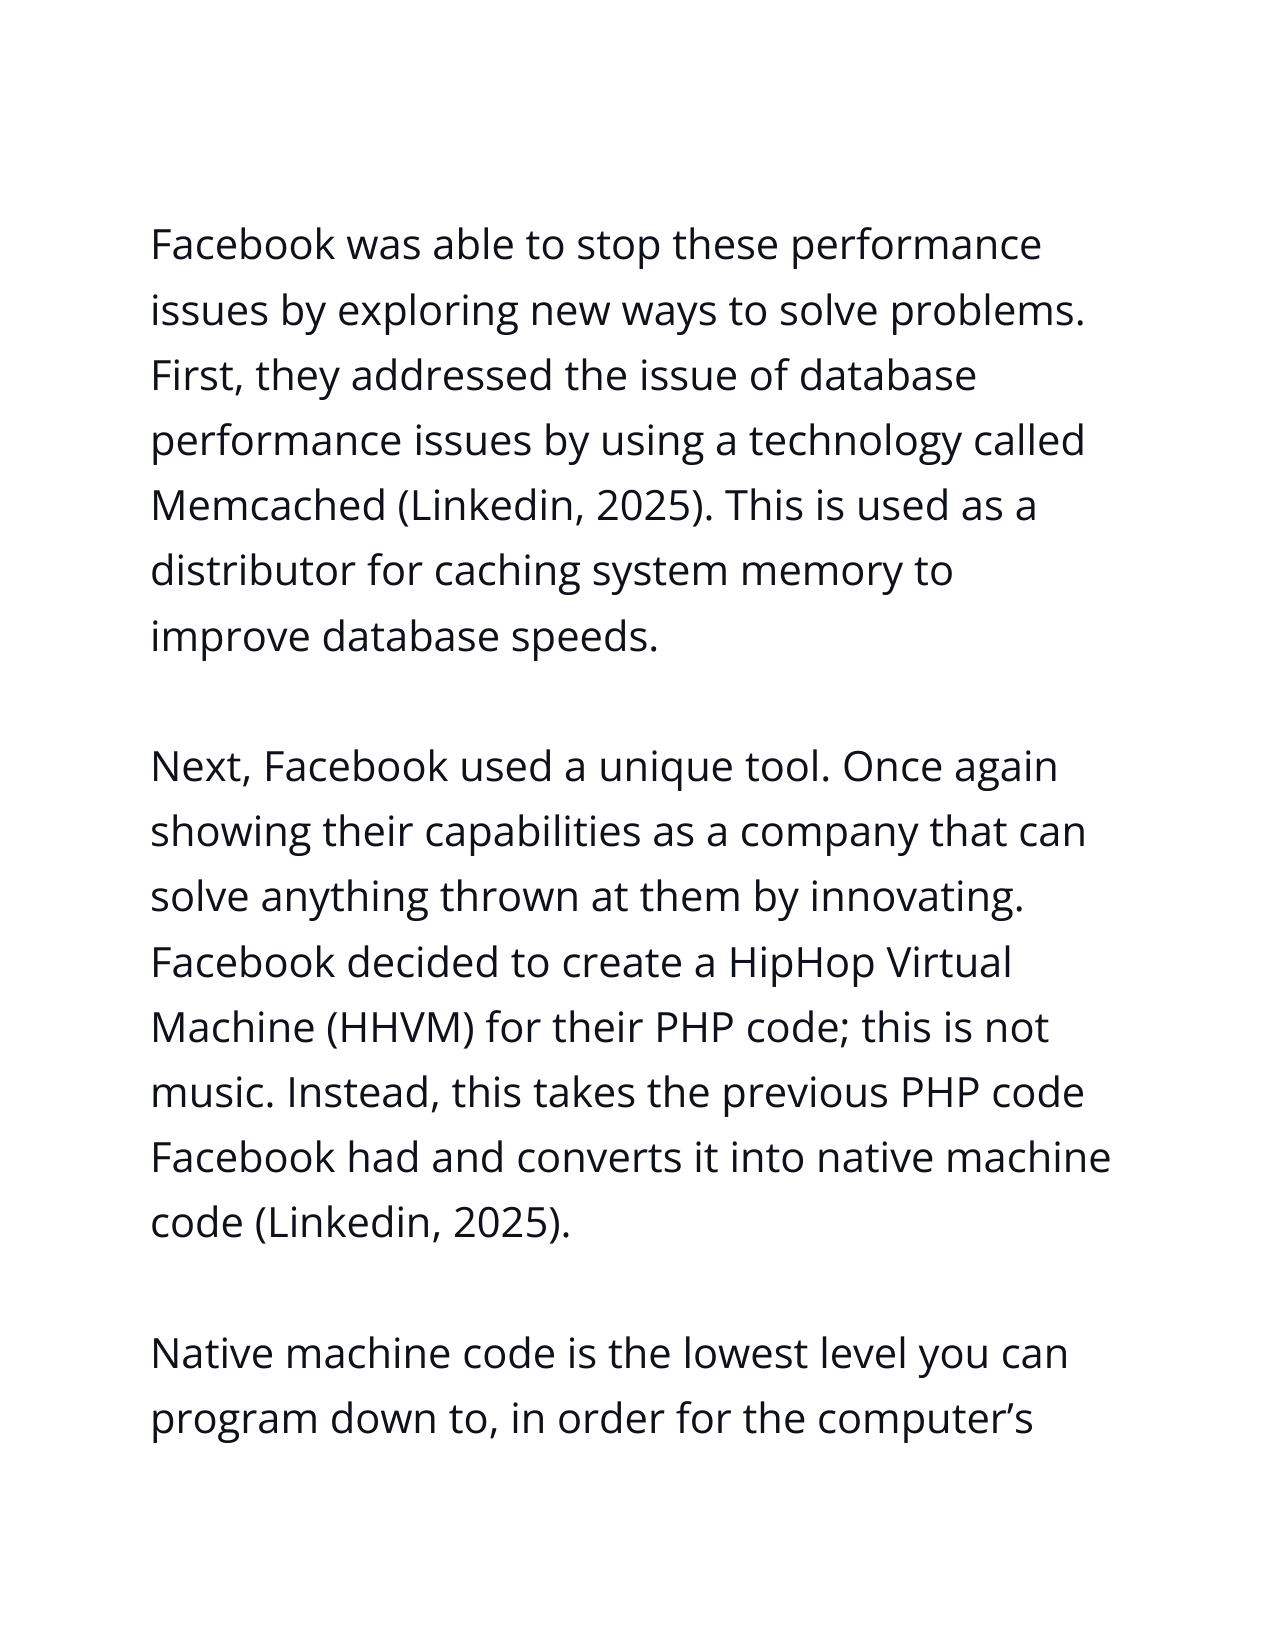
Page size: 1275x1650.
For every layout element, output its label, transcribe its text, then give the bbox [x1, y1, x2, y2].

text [150, 1324, 1125, 1446]
text Next, Facebook used a unique tool. Once again showing their capabilities as a company that can solve anything thrown at them by innovating. Facebook decided to create a HipHop Virtual Machine (HHVM) for their PHP code; this is not music. Instead, this takes the previous PHP code Facebook had and converts it into native machine code (Linkedin, 2025). [150, 737, 1125, 1250]
text Facebook was able to stop these performance issues by exploring new ways to solve problems. First, they addressed the issue of database performance issues by using a technology called Memcached (Linkedin, 2025). This is used as a distributor for caching system memory to improve database speeds. [150, 215, 1125, 663]
